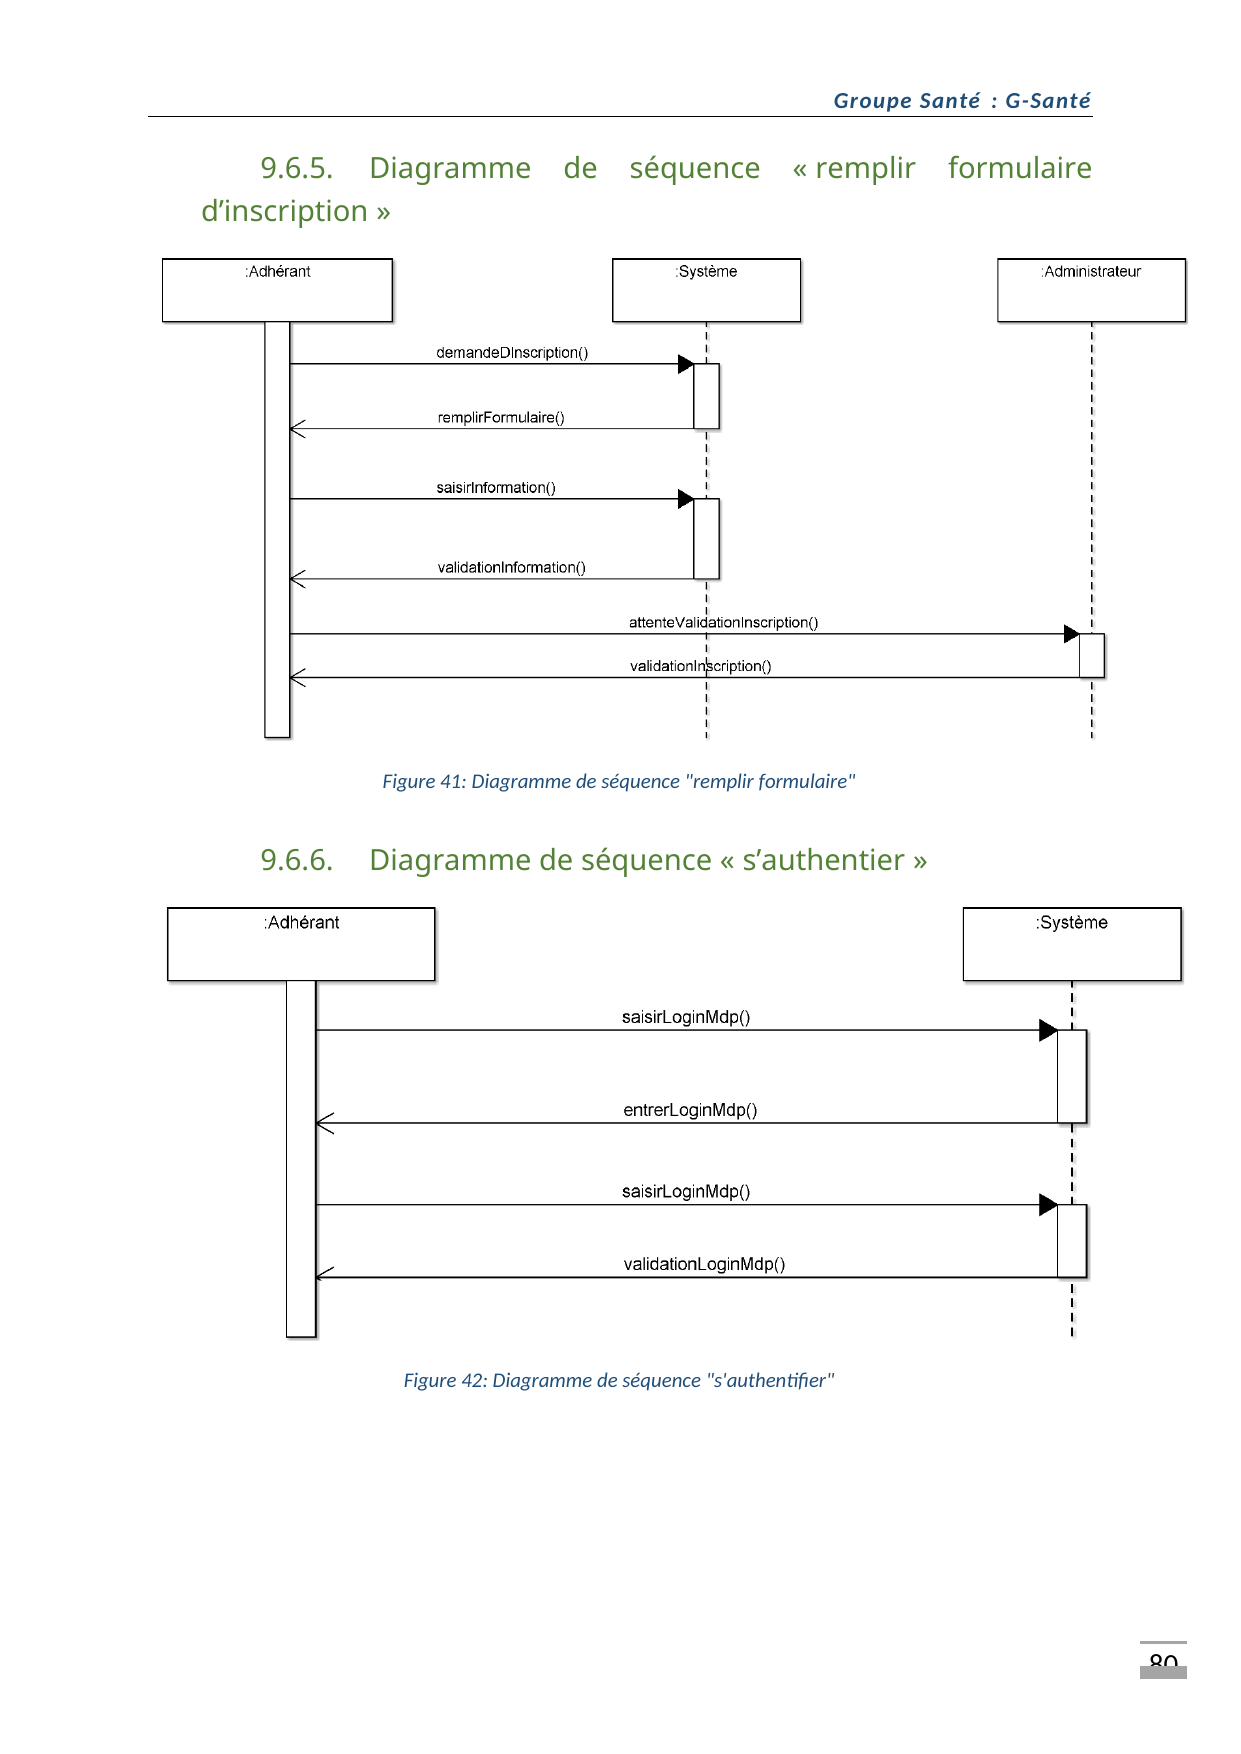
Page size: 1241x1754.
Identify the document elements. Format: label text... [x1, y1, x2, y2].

text Figure 41: Diagramme de séquence "remplir formulaire" [148, 768, 1093, 794]
picture [147, 907, 1185, 1341]
picture [147, 258, 1189, 741]
text Figure 42: Diagramme de séquence "s'authentifier" [148, 1368, 1093, 1393]
subtitle Diagramme de séquence « s’authentier » [201, 840, 1093, 879]
subtitle Diagramme de séquence « remplir formulaire d’inscription » [201, 148, 1093, 230]
